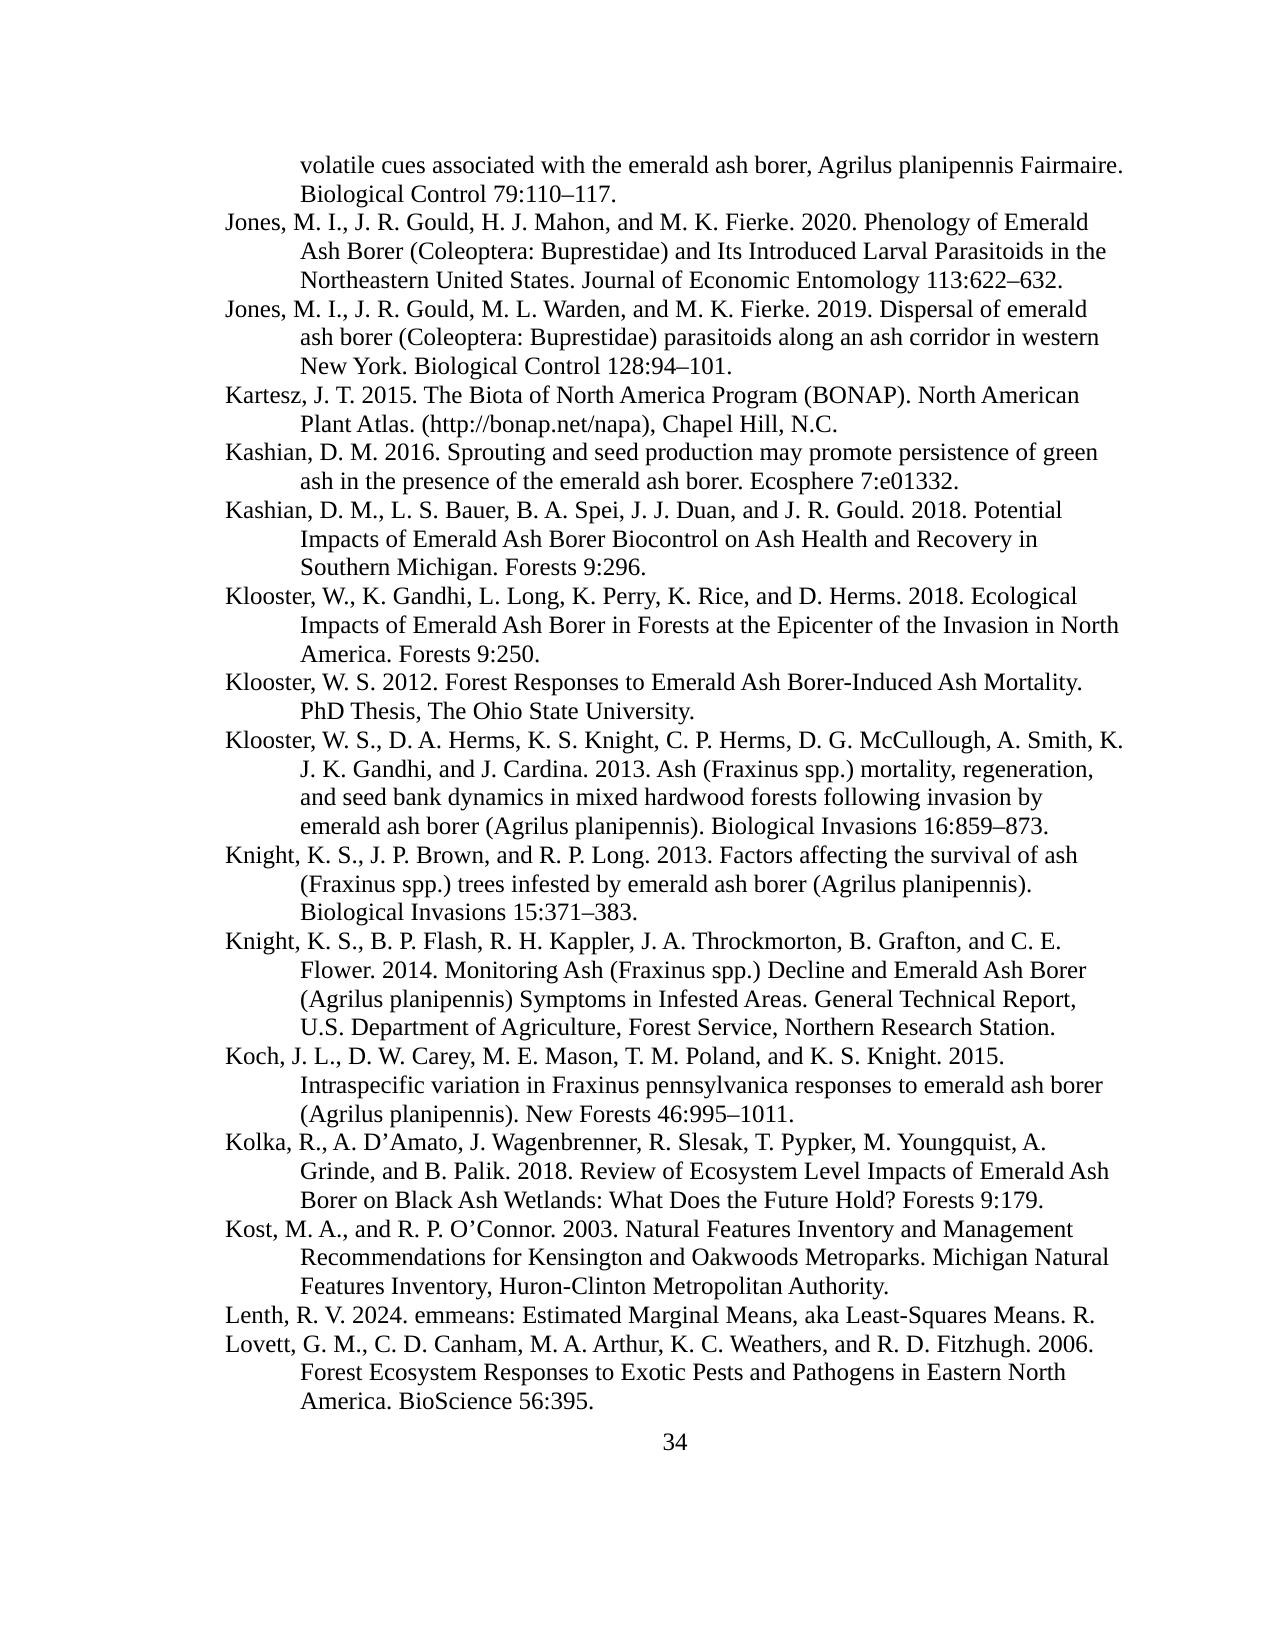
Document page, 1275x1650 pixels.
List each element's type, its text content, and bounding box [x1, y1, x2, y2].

text Kartesz, J. T. 2015. The Biota of North America Program (BONAP). North American Plant Atlas. (http://bonap.net/napa), Chapel Hill, N.C. [225, 380, 1125, 437]
text Knight, K. S., J. P. Brown, and R. P. Long. 2013. Factors affecting the survival of ash (Fraxinus spp.) trees infested by emerald ash borer (Agrilus planipennis). Biological Invasions 15:371–383. [225, 840, 1125, 926]
text Lovett, G. M., C. D. Canham, M. A. Arthur, K. C. Weathers, and R. D. Fitzhugh. 2006. Forest Ecosystem Responses to Exotic Pests and Pathogens in Eastern North America. BioScience 56:395. [225, 1329, 1125, 1415]
text Jones, M. I., J. R. Gould, H. J. Mahon, and M. K. Fierke. 2020. Phenology of Emerald Ash Borer (Coleoptera: Buprestidae) and Its Introduced Larval Parasitoids in the Northeastern United States. Journal of Economic Entomology 113:622–632. [225, 207, 1125, 294]
text Knight, K. S., B. P. Flash, R. H. Kappler, J. A. Throckmorton, B. Grafton, and C. E. Flower. 2014. Monitoring Ash (Fraxinus spp.) Decline and Emerald Ash Borer (Agrilus planipennis) Symptoms in Infested Areas. General Technical Report, U.S. Department of Agriculture, Forest Service, Northern Research Station. [225, 926, 1125, 1041]
text Klooster, W. S. 2012. Forest Responses to Emerald Ash Borer-Induced Ash Mortality. PhD Thesis, The Ohio State University. [225, 667, 1125, 725]
text Koch, J. L., D. W. Carey, M. E. Mason, T. M. Poland, and K. S. Knight. 2015. Intraspecific variation in Fraxinus pennsylvanica responses to emerald ash borer (Agrilus planipennis). New Forests 46:995–1011. [225, 1041, 1125, 1127]
text Klooster, W. S., D. A. Herms, K. S. Knight, C. P. Herms, D. G. McCullough, A. Smith, K. J. K. Gandhi, and J. Cardina. 2013. Ash (Fraxinus spp.) mortality, regeneration, and seed bank dynamics in mixed hardwood forests following invasion by emerald ash borer (Agrilus planipennis). Biological Invasions 16:859–873. [225, 725, 1125, 840]
text Kashian, D. M., L. S. Bauer, B. A. Spei, J. J. Duan, and J. R. Gould. 2018. Potential Impacts of Emerald Ash Borer Biocontrol on Ash Health and Recovery in Southern Michigan. Forests 9:296. [225, 495, 1125, 581]
text Kolka, R., A. D’Amato, J. Wagenbrenner, R. Slesak, T. Pypker, M. Youngquist, A. Grinde, and B. Palik. 2018. Review of Ecosystem Level Impacts of Emerald Ash Borer on Black Ash Wetlands: What Does the Future Hold? Forests 9:179. [225, 1127, 1125, 1214]
text Klooster, W., K. Gandhi, L. Long, K. Perry, K. Rice, and D. Herms. 2018. Ecological Impacts of Emerald Ash Borer in Forests at the Epicenter of the Invasion in North America. Forests 9:250. [225, 581, 1125, 667]
text Kashian, D. M. 2016. Sprouting and seed production may promote persistence of green ash in the presence of the emerald ash borer. Ecosphere 7:e01332. [225, 437, 1125, 495]
text Kost, M. A., and R. P. O’Connor. 2003. Natural Features Inventory and Management Recommendations for Kensington and Oakwoods Metroparks. Michigan Natural Features Inventory, Huron-Clinton Metropolitan Authority. [225, 1214, 1125, 1300]
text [225, 150, 1125, 207]
text Lenth, R. V. 2024. emmeans: Estimated Marginal Means, aka Least-Squares Means. R. [225, 1300, 1125, 1329]
text Jones, M. I., J. R. Gould, M. L. Warden, and M. K. Fierke. 2019. Dispersal of emerald ash borer (Coleoptera: Buprestidae) parasitoids along an ash corridor in western New York. Biological Control 128:94–101. [225, 294, 1125, 380]
